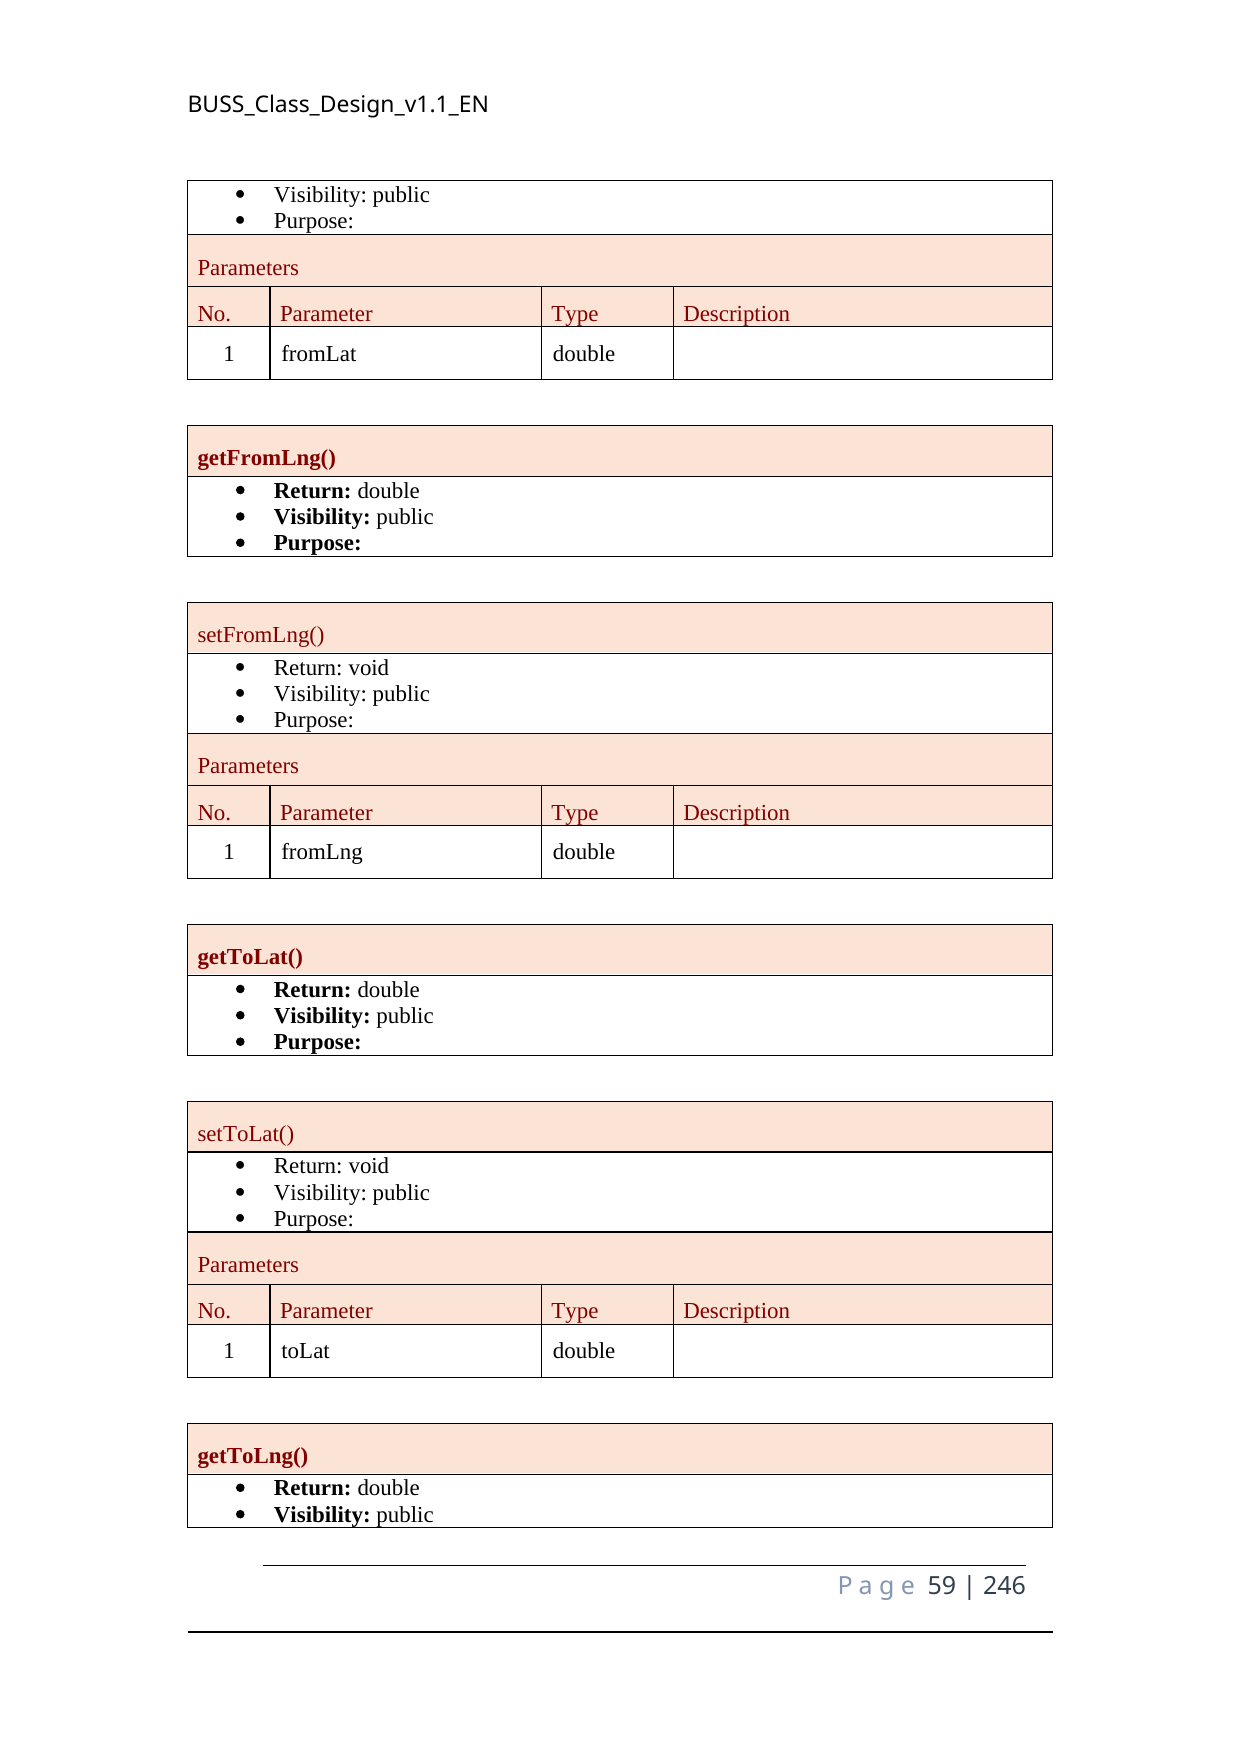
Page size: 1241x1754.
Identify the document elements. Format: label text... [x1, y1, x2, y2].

table_cell Parameters [188, 235, 1052, 286]
table_header getToLat() [188, 925, 1052, 974]
table_cell Description [674, 287, 1052, 326]
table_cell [188, 477, 1052, 556]
table_cell Return: void Visibility: public Purpose: [188, 654, 1052, 733]
table_cell Parameter [271, 786, 541, 825]
table_header getFromLng() [188, 426, 1052, 476]
table_cell Parameters [188, 1233, 1052, 1284]
table_cell toLat [271, 1325, 541, 1377]
table_cell Parameter [271, 1285, 541, 1324]
table_header setFromLng() [188, 603, 1052, 652]
table_cell double [542, 1325, 673, 1377]
table_cell No. [188, 1285, 269, 1324]
table_cell 1 [188, 327, 269, 379]
table_cell Parameter [271, 287, 541, 326]
table_cell Description [674, 786, 1052, 825]
table_cell Parameters [188, 734, 1052, 785]
table_cell fromLat [271, 327, 541, 379]
table_cell Type [542, 1285, 673, 1324]
table_header setToLat() [188, 1102, 1052, 1151]
table_cell [674, 1325, 1052, 1377]
table_cell fromLng [271, 826, 541, 878]
table_cell No. [188, 786, 269, 825]
table_cell 1 [188, 826, 269, 878]
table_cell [188, 1153, 1052, 1231]
table_cell No. [188, 287, 269, 326]
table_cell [188, 181, 1052, 234]
table_cell [674, 826, 1052, 878]
table_header getToLng() [188, 1424, 1052, 1473]
table_cell Type [542, 786, 673, 825]
table_cell double [542, 826, 673, 878]
table_cell Description [674, 1285, 1052, 1324]
table_cell [674, 327, 1052, 379]
table_cell Type [542, 287, 673, 326]
table_cell 1 [188, 1325, 269, 1377]
table_cell double [542, 327, 673, 379]
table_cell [188, 1475, 1052, 1527]
table_cell Return: double Visibility: public Purpose: [188, 976, 1052, 1055]
